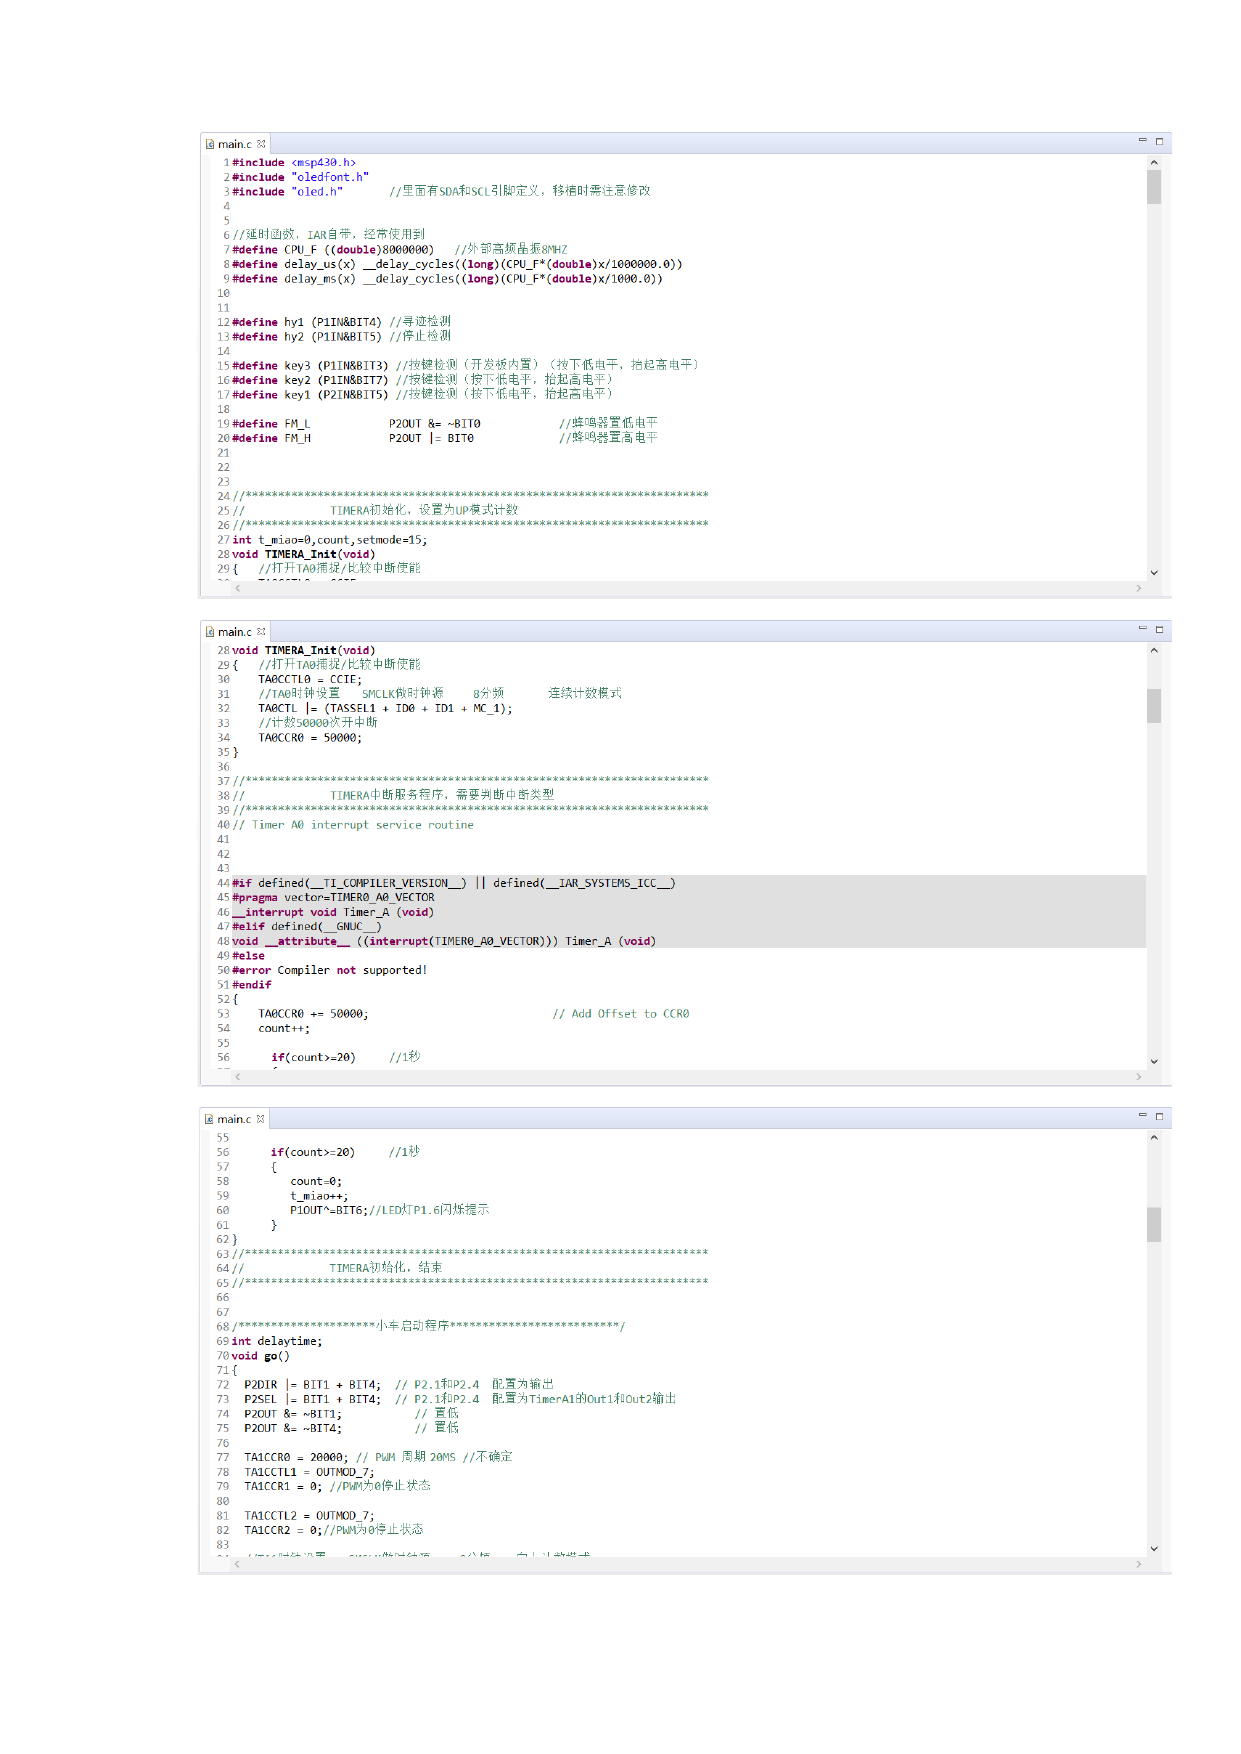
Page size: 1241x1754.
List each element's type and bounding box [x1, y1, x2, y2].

picture [197, 129, 1173, 599]
picture [197, 1104, 1173, 1575]
picture [197, 617, 1173, 1087]
